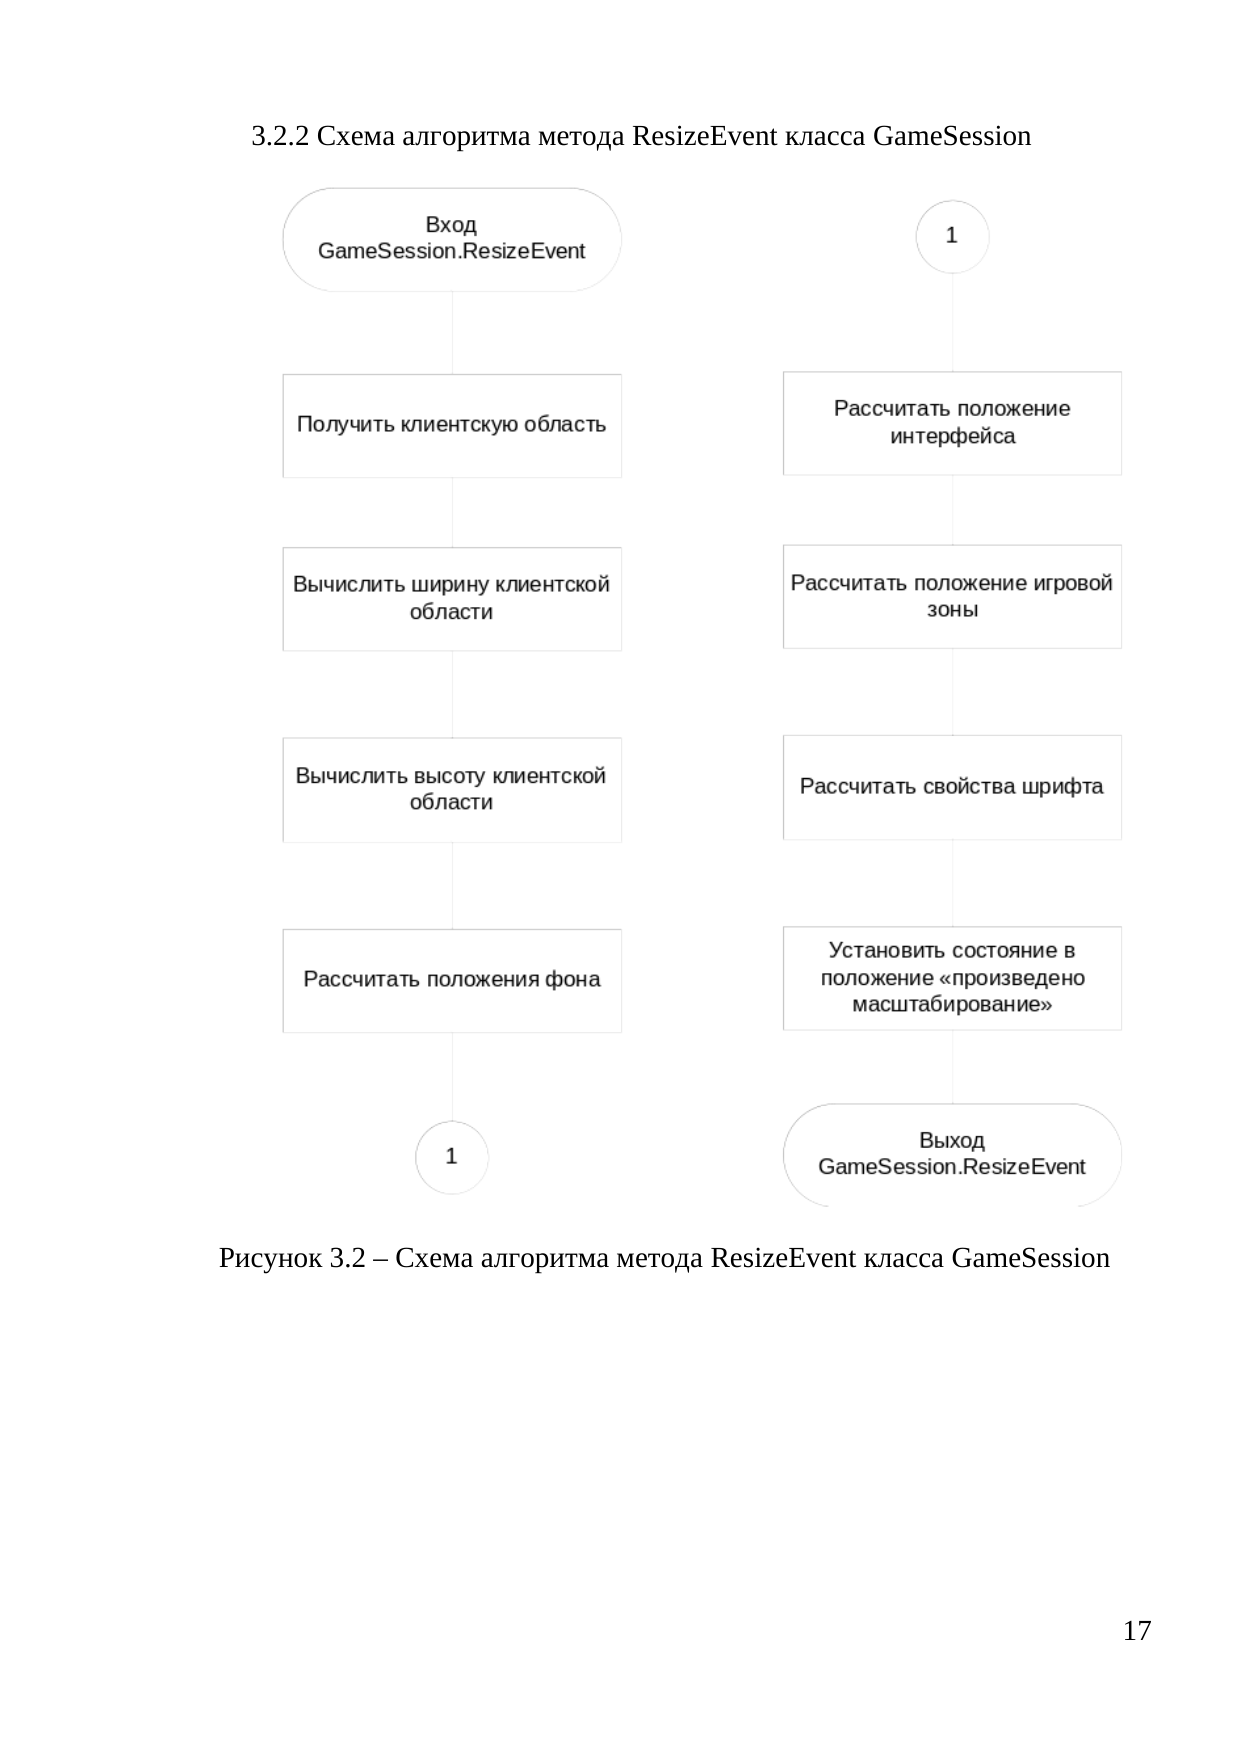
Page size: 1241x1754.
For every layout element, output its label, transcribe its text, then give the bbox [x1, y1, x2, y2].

text Рисунок 3.2 – Схема алгоритма метода ResizeEvent класса GameSession [177, 1240, 1152, 1274]
subtitle Схема алгоритма метода ResizeEvent класса GameSession [177, 118, 1152, 152]
